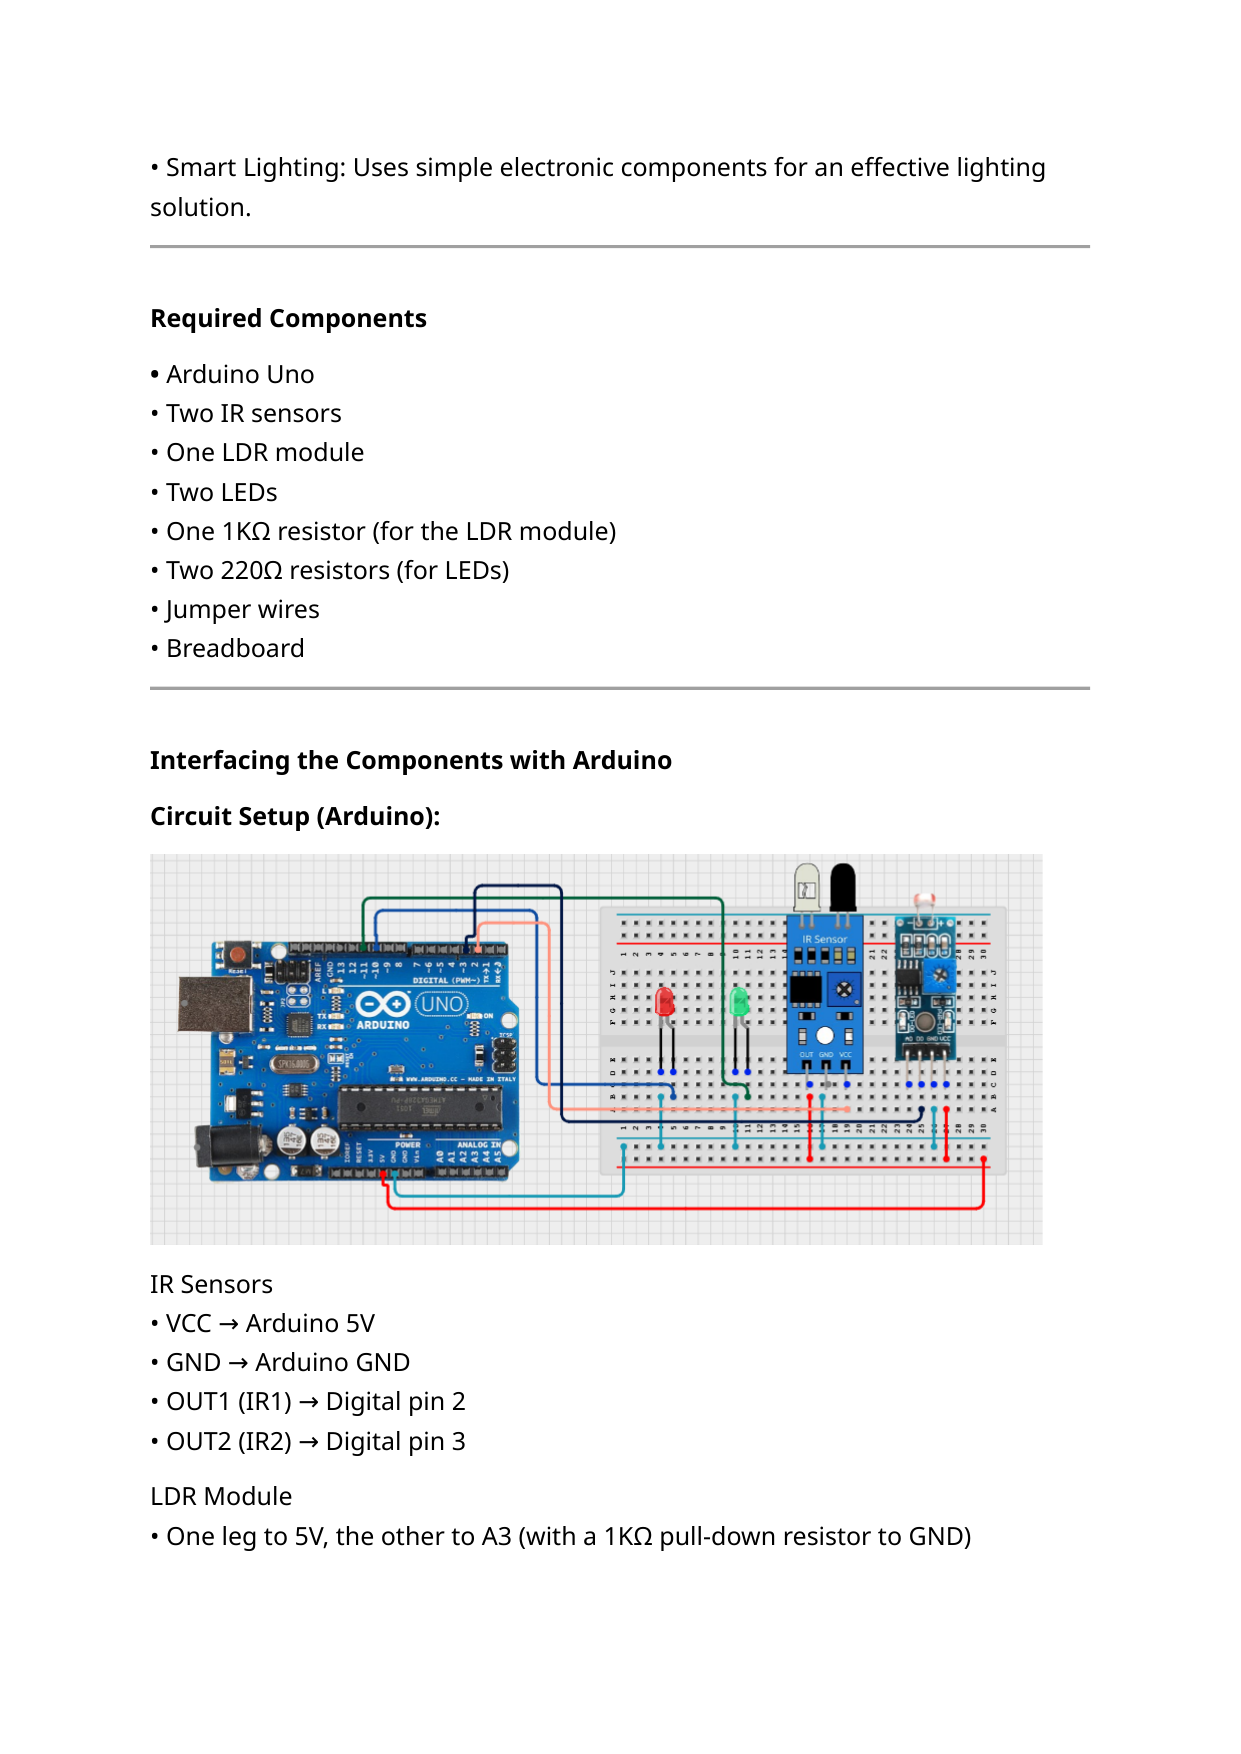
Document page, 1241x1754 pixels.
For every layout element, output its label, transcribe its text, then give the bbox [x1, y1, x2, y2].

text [150, 150, 1090, 223]
text Interfacing the Components with Arduino [150, 742, 1090, 777]
text • Arduino Uno • Two IR sensors • One LDR module • Two LEDs • One 1KΩ resistor (for the LDR module) • Two 220Ω resistors (for LEDs) • Jumper wires • Breadboard [150, 357, 1090, 665]
text IR Sensors • VCC → Arduino 5V • GND → Arduino GND • OUT1 (IR1) → Digital pin 2 • OUT2 (IR2) → Digital pin 3 [150, 1267, 1090, 1457]
picture [150, 854, 1043, 1245]
text Circuit Setup (Arduino): [150, 798, 1090, 832]
text Required Components [150, 301, 1090, 335]
text LDR Module • One leg to 5V, the other to A3 (with a 1KΩ pull-down resistor to GND) [150, 1479, 1090, 1552]
